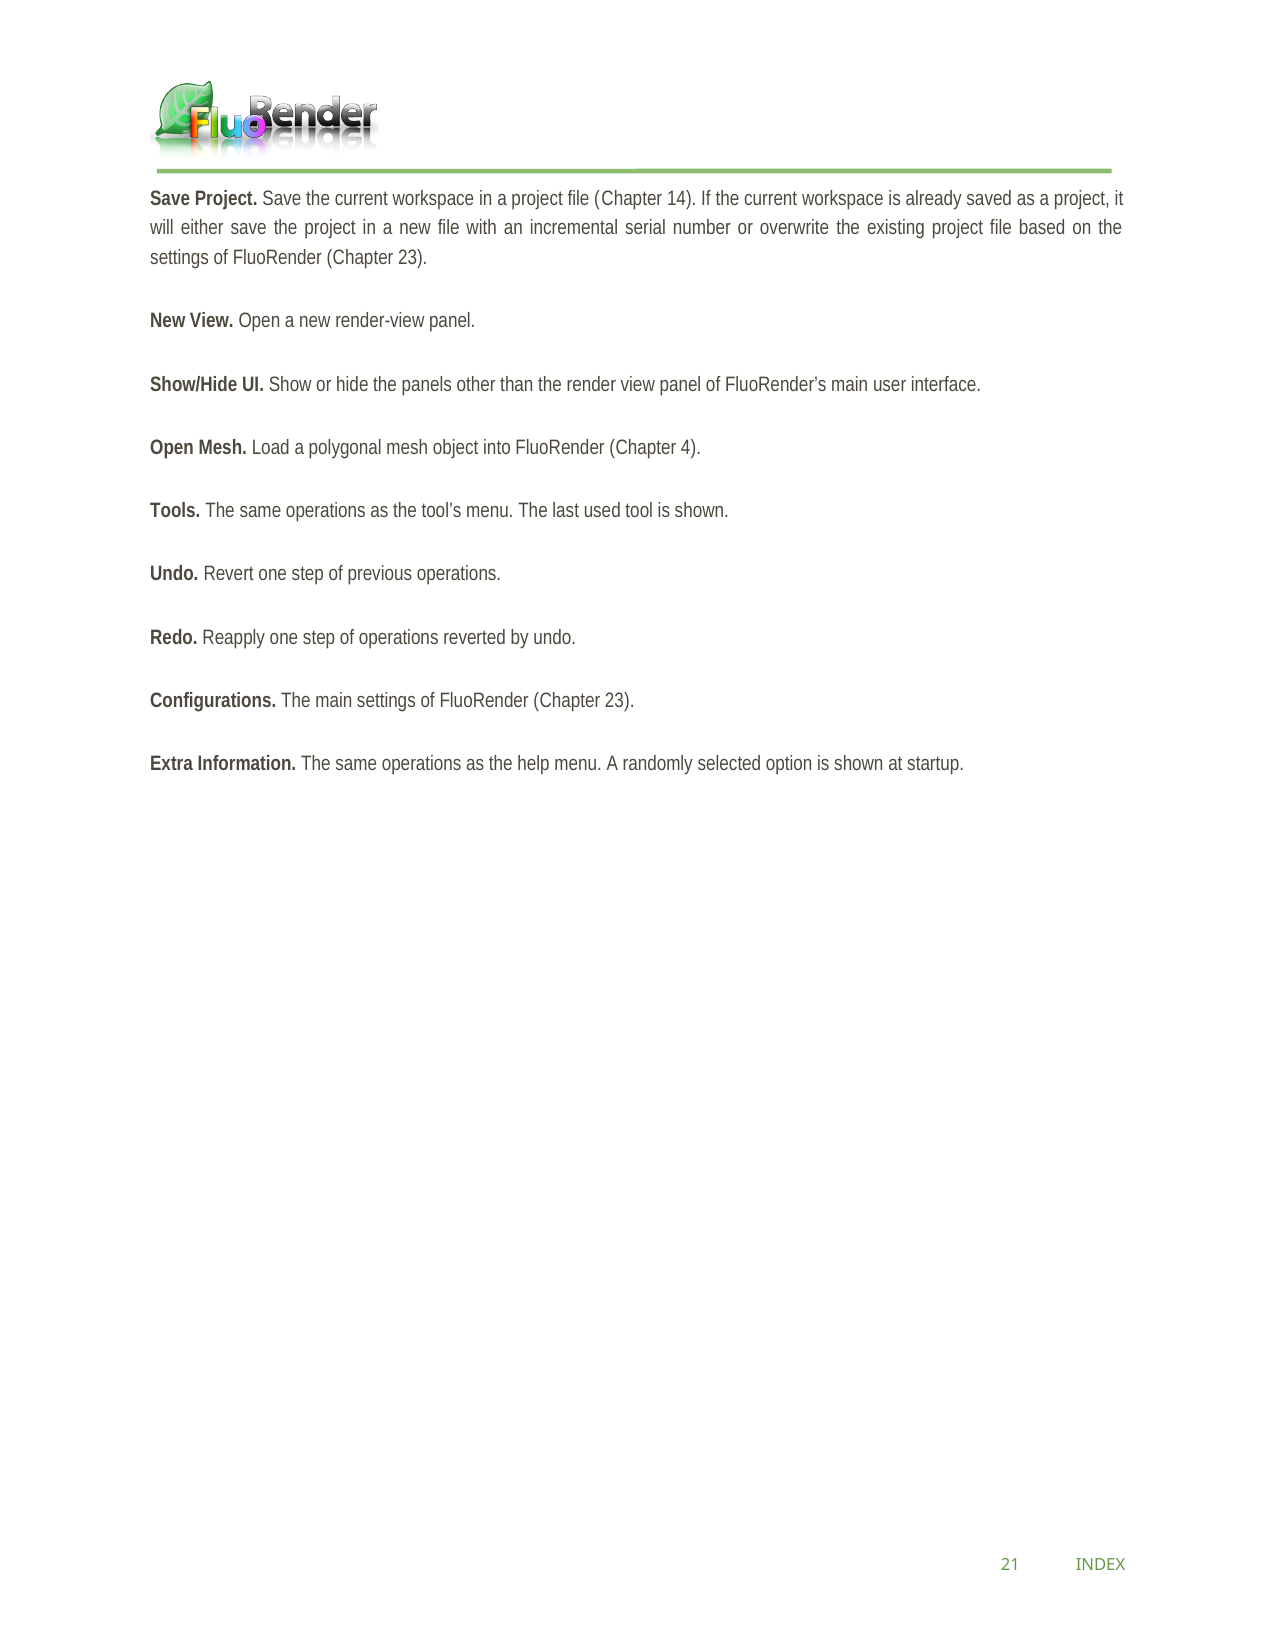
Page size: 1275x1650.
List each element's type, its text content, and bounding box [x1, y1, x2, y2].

text New View. Open a new render-view panel. [150, 308, 1125, 332]
picture [150, 75, 379, 162]
text Undo. Revert one step of previous operations. [150, 561, 1125, 585]
text Redo. Reapply one step of operations reverted by undo. [150, 624, 1125, 648]
text Extra Information. The same operations as the help menu. A randomly selected option is shown at startup. [150, 751, 1125, 775]
text Tools. The same operations as the tool’s menu. The last used tool is shown. [150, 498, 1125, 522]
text Save Project. Save the current workspace in a project file (Chapter 14). If the current workspace is already saved as a project, it will either save the project in a new file with an incremental serial number or overwrite the existing project file based on the settings of FluoRender (Chapter 23). [150, 185, 1125, 269]
text Open Mesh. Load a polygonal mesh object into FluoRender (Chapter 4). [150, 435, 1125, 459]
text Configurations. The main settings of FluoRender (Chapter 23). [150, 688, 1125, 712]
text Show/Hide UI. Show or hide the panels other than the render view panel of FluoRender’s main user interface. [150, 372, 1125, 396]
